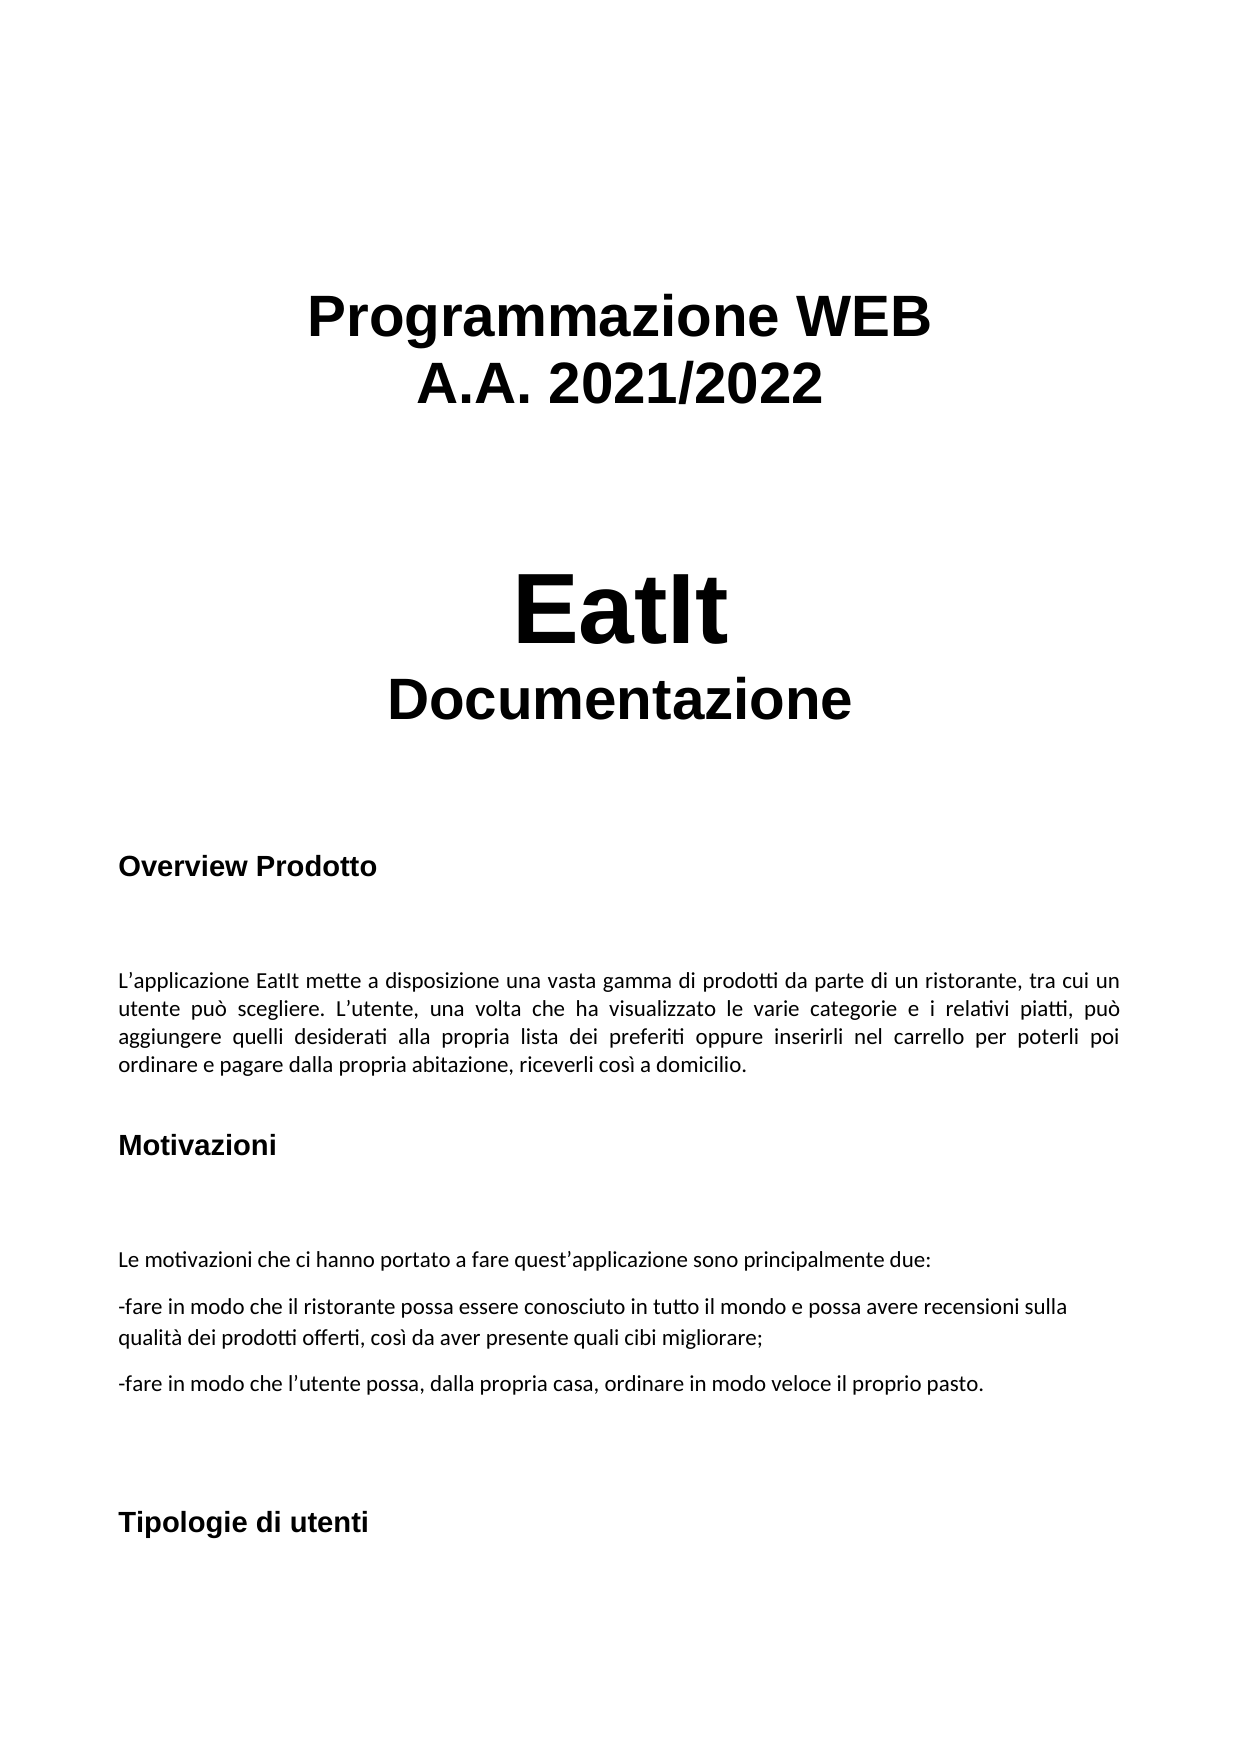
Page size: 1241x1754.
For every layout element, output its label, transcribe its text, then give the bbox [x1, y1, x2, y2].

text Documentazione [118, 665, 1122, 732]
text Motivazioni [118, 1128, 1122, 1162]
text -fare in modo che l’utente possa, dalla propria casa, ordinare in modo veloce il proprio pasto. [118, 1369, 1122, 1397]
text Le motivazioni che ci hanno portato a fare quest’applicazione sono principalmente due: [118, 1246, 1122, 1273]
text -fare in modo che il ristorante possa essere conosciuto in tutto il mondo e possa avere recensioni sulla qualità dei prodotti offerti, così da aver presente quali cibi migliorare; [118, 1292, 1122, 1351]
text L’applicazione EatIt mette a disposizione una vasta gamma di prodotti da parte di un ristorante, tra cui un utente può scegliere. L’utente, una volta che ha visualizzato le varie categorie e i relativi piatti, può aggiungere quelli desiderati alla propria lista dei preferiti oppure inserirli nel carrello per poterli poi ordinare e pagare dalla propria abitazione, riceverli così a domicilio. [118, 966, 1122, 1078]
text Programmazione WEB [118, 282, 1122, 349]
text EatIt [118, 550, 1122, 665]
text A.A. 2021/2022 [118, 349, 1122, 416]
text Overview Prodotto [118, 849, 1122, 883]
text Tipologie di utenti [118, 1505, 1122, 1538]
